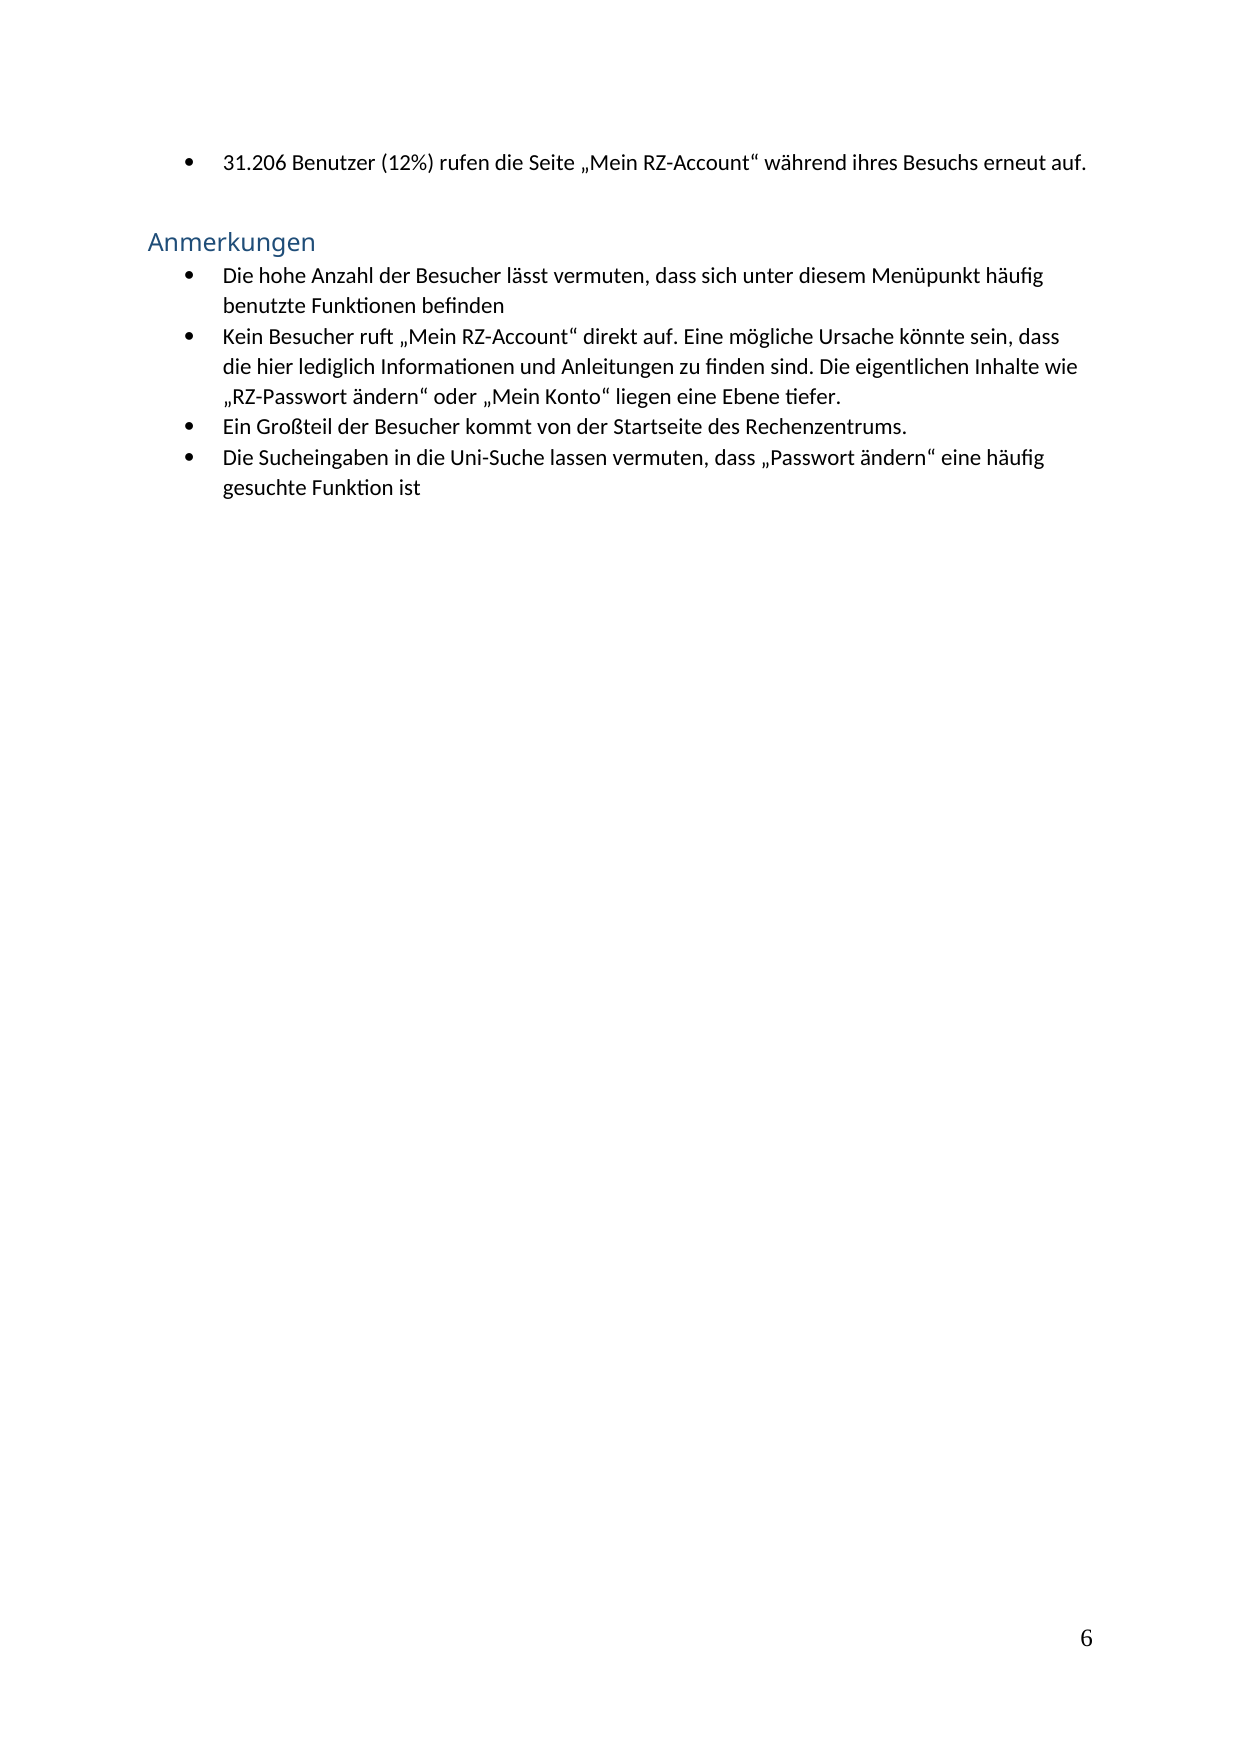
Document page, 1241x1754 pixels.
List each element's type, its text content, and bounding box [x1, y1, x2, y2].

list Die hohe Anzahl der Besucher lässt vermuten, dass sich unter diesem Menüpunkt häufig benutzte Funktionen befinden [185, 261, 1093, 320]
list Kein Besucher ruft „Mein RZ-Account“ direkt auf. Eine mögliche Ursache könnte sein, dass die hier lediglich Informationen und Anleitungen zu finden sind. Die eigentlichen Inhalte wie „RZ-Passwort ändern“ oder „Mein Konto“ liegen eine Ebene tiefer. [185, 322, 1093, 410]
list Die Sucheingaben in die Uni-Suche lassen vermuten, dass „Passwort ändern“ eine häufig gesuchte Funktion ist [185, 443, 1093, 501]
subtitle Anmerkungen [148, 225, 1093, 259]
list Ein Großteil der Besucher kommt von der Startseite des Rechenzentrums. [185, 412, 1093, 441]
list 31.206 Benutzer (12%) rufen die Seite „Mein RZ-Account“ während ihres Besuchs erneut auf. [185, 148, 1093, 176]
